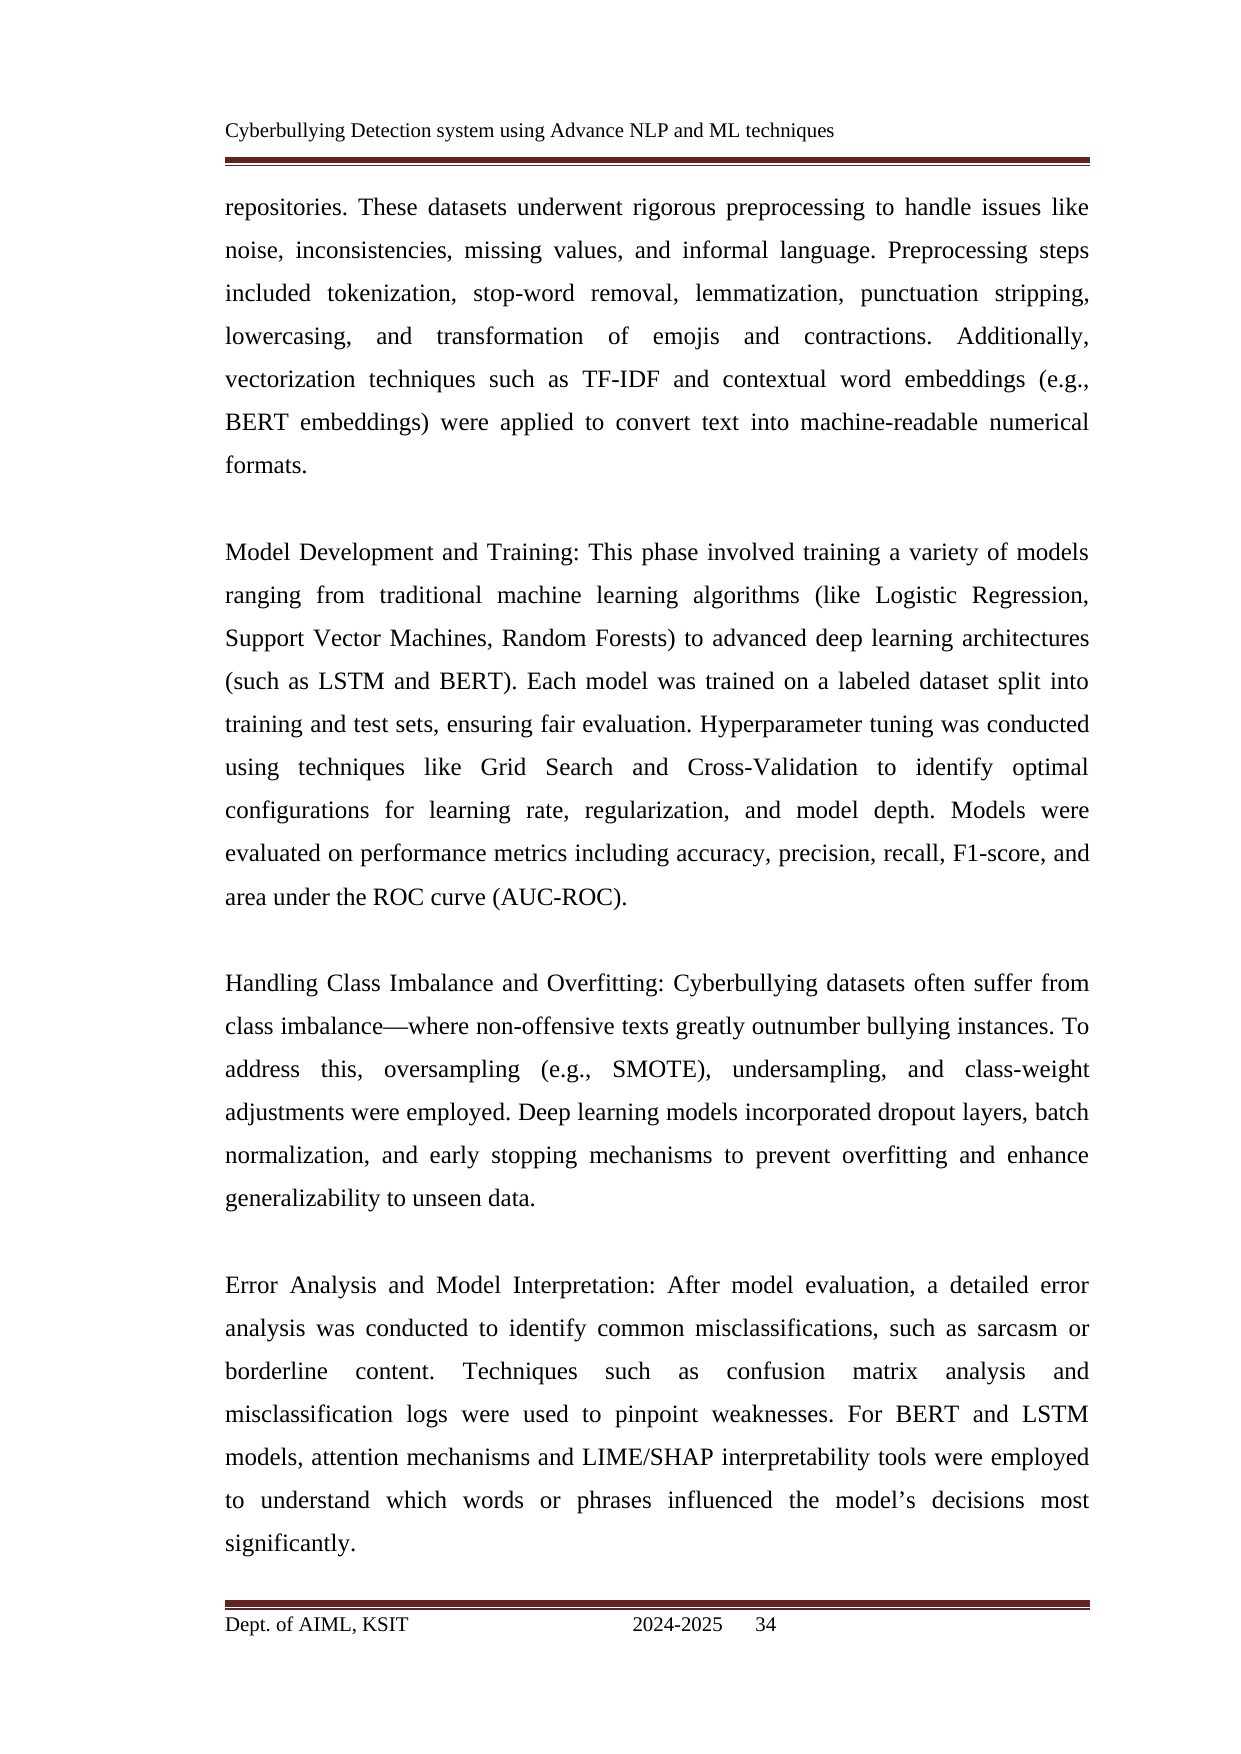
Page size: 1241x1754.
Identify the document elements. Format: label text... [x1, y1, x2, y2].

text Handling Class Imbalance and Overfitting: Cyberbullying datasets often suffer from class imbalance—where non-offensive texts greatly outnumber bullying instances. To address this, oversampling (e.g., SMOTE), undersampling, and class-weight adjustments were employed. Deep learning models incorporated dropout layers, batch normalization, and early stopping mechanisms to prevent overfitting and enhance generalizability to unseen data. [225, 968, 1090, 1212]
text Model Development and Training: This phase involved training a variety of models ranging from traditional machine learning algorithms (like Logistic Regression, Support Vector Machines, Random Forests) to advanced deep learning architectures (such as LSTM and BERT). Each model was trained on a labeled dataset split into training and test sets, ensuring fair evaluation. Hyperparameter tuning was conducted using techniques like Grid Search and Cross-Validation to identify optimal configurations for learning rate, regularization, and model depth. Models were evaluated on performance metrics including accuracy, precision, recall, F1-score, and area under the ROC curve (AUC-ROC). [225, 537, 1090, 910]
text Error Analysis and Model Interpretation: After model evaluation, a detailed error analysis was conducted to identify common misclassifications, such as sarcasm or borderline content. Techniques such as confusion matrix analysis and misclassification logs were used to pinpoint weaknesses. For BERT and LSTM models, attention mechanisms and LIME/SHAP interpretability tools were employed to understand which words or phrases influenced the model’s decisions most significantly. [225, 1270, 1090, 1557]
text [225, 192, 1090, 479]
